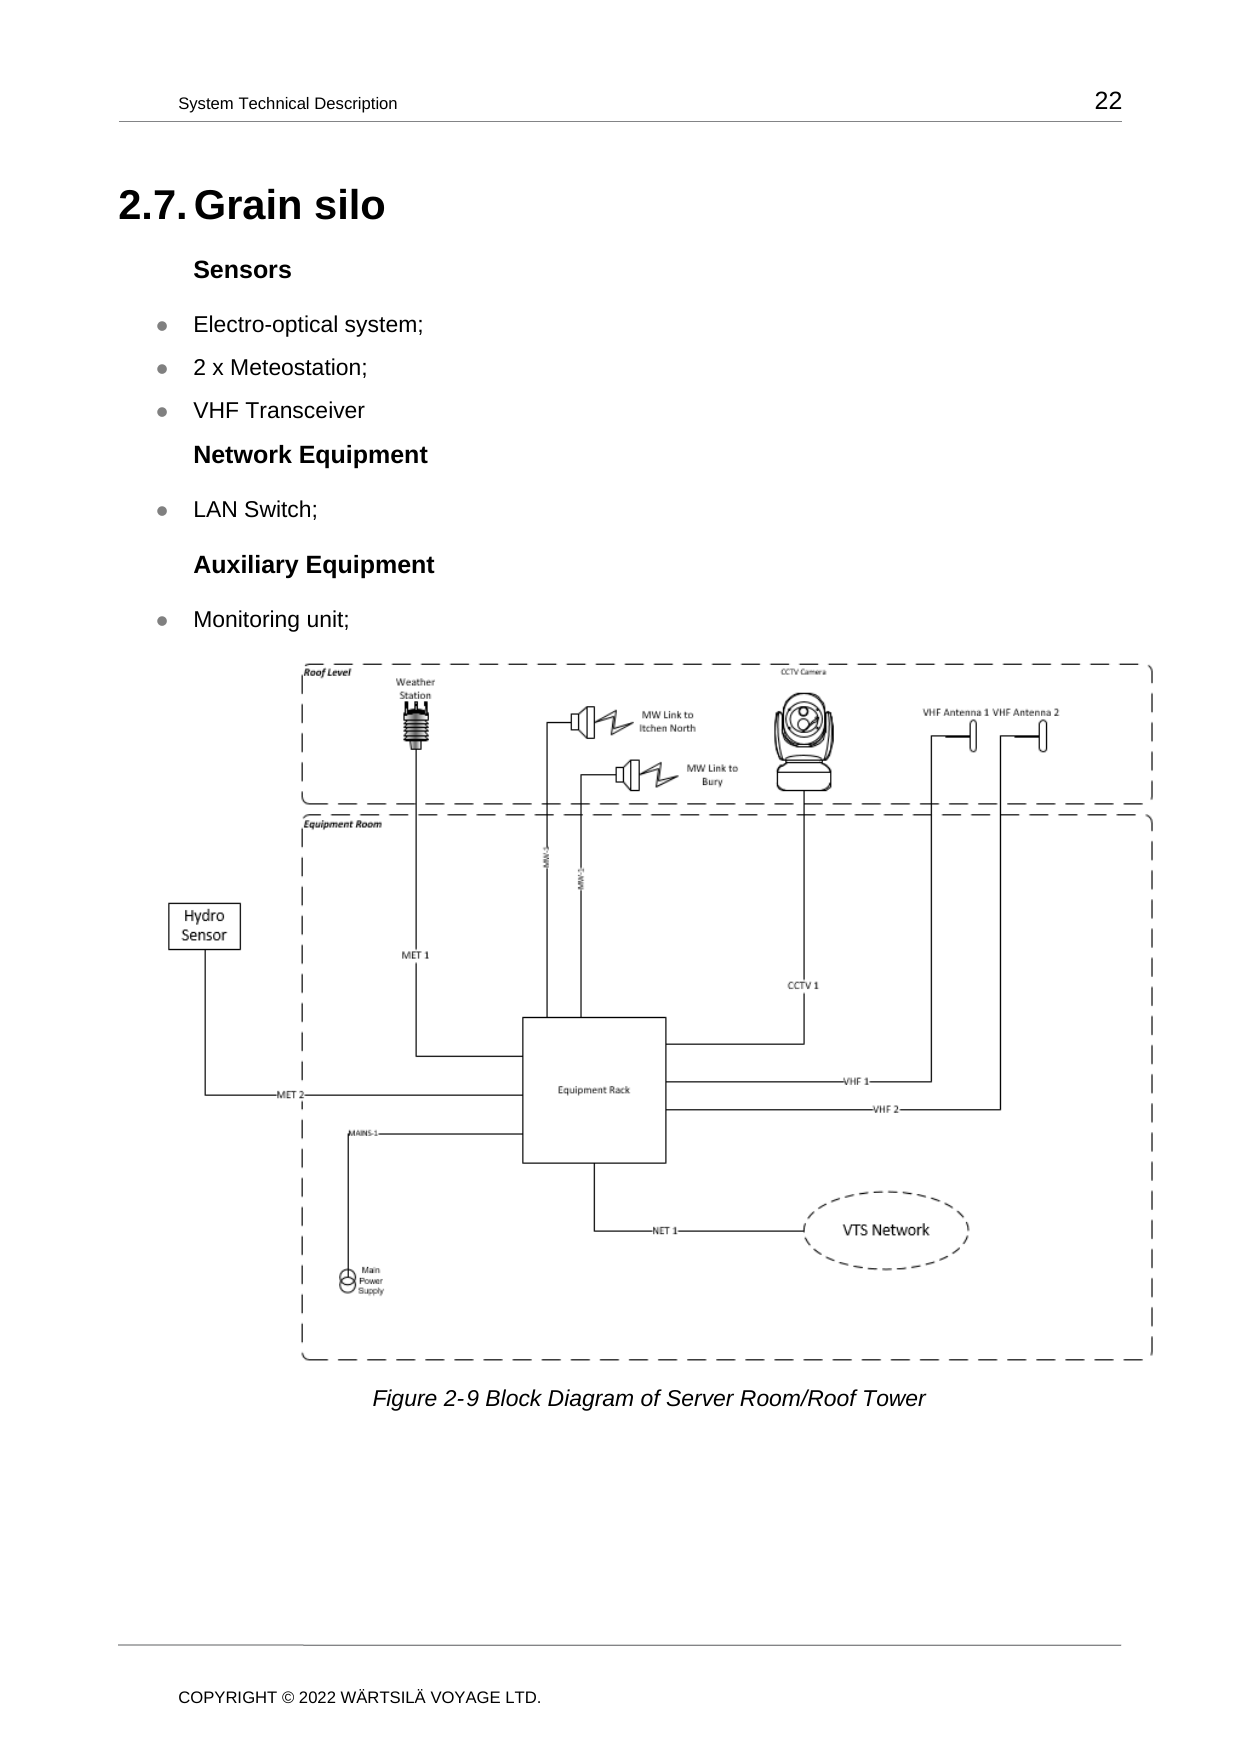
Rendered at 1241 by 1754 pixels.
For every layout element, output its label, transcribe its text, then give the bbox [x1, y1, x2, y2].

list VHF Transceiver [156, 397, 1122, 424]
list LAN Switch; [156, 496, 1122, 523]
list Network Equipment [193, 441, 1122, 469]
list Auxiliary Equipment [193, 550, 1122, 579]
list Monitoring unit; [156, 606, 1122, 633]
text Figure 2-9 Block Diagram of Server Room/Roof Tower [118, 1385, 1122, 1411]
list Sensors [193, 255, 1122, 284]
picture [155, 649, 1160, 1369]
list Electro-optical system; [156, 311, 1122, 338]
list 2 x Meteostation; [156, 354, 1122, 381]
subtitle Grain silo [118, 180, 1122, 228]
